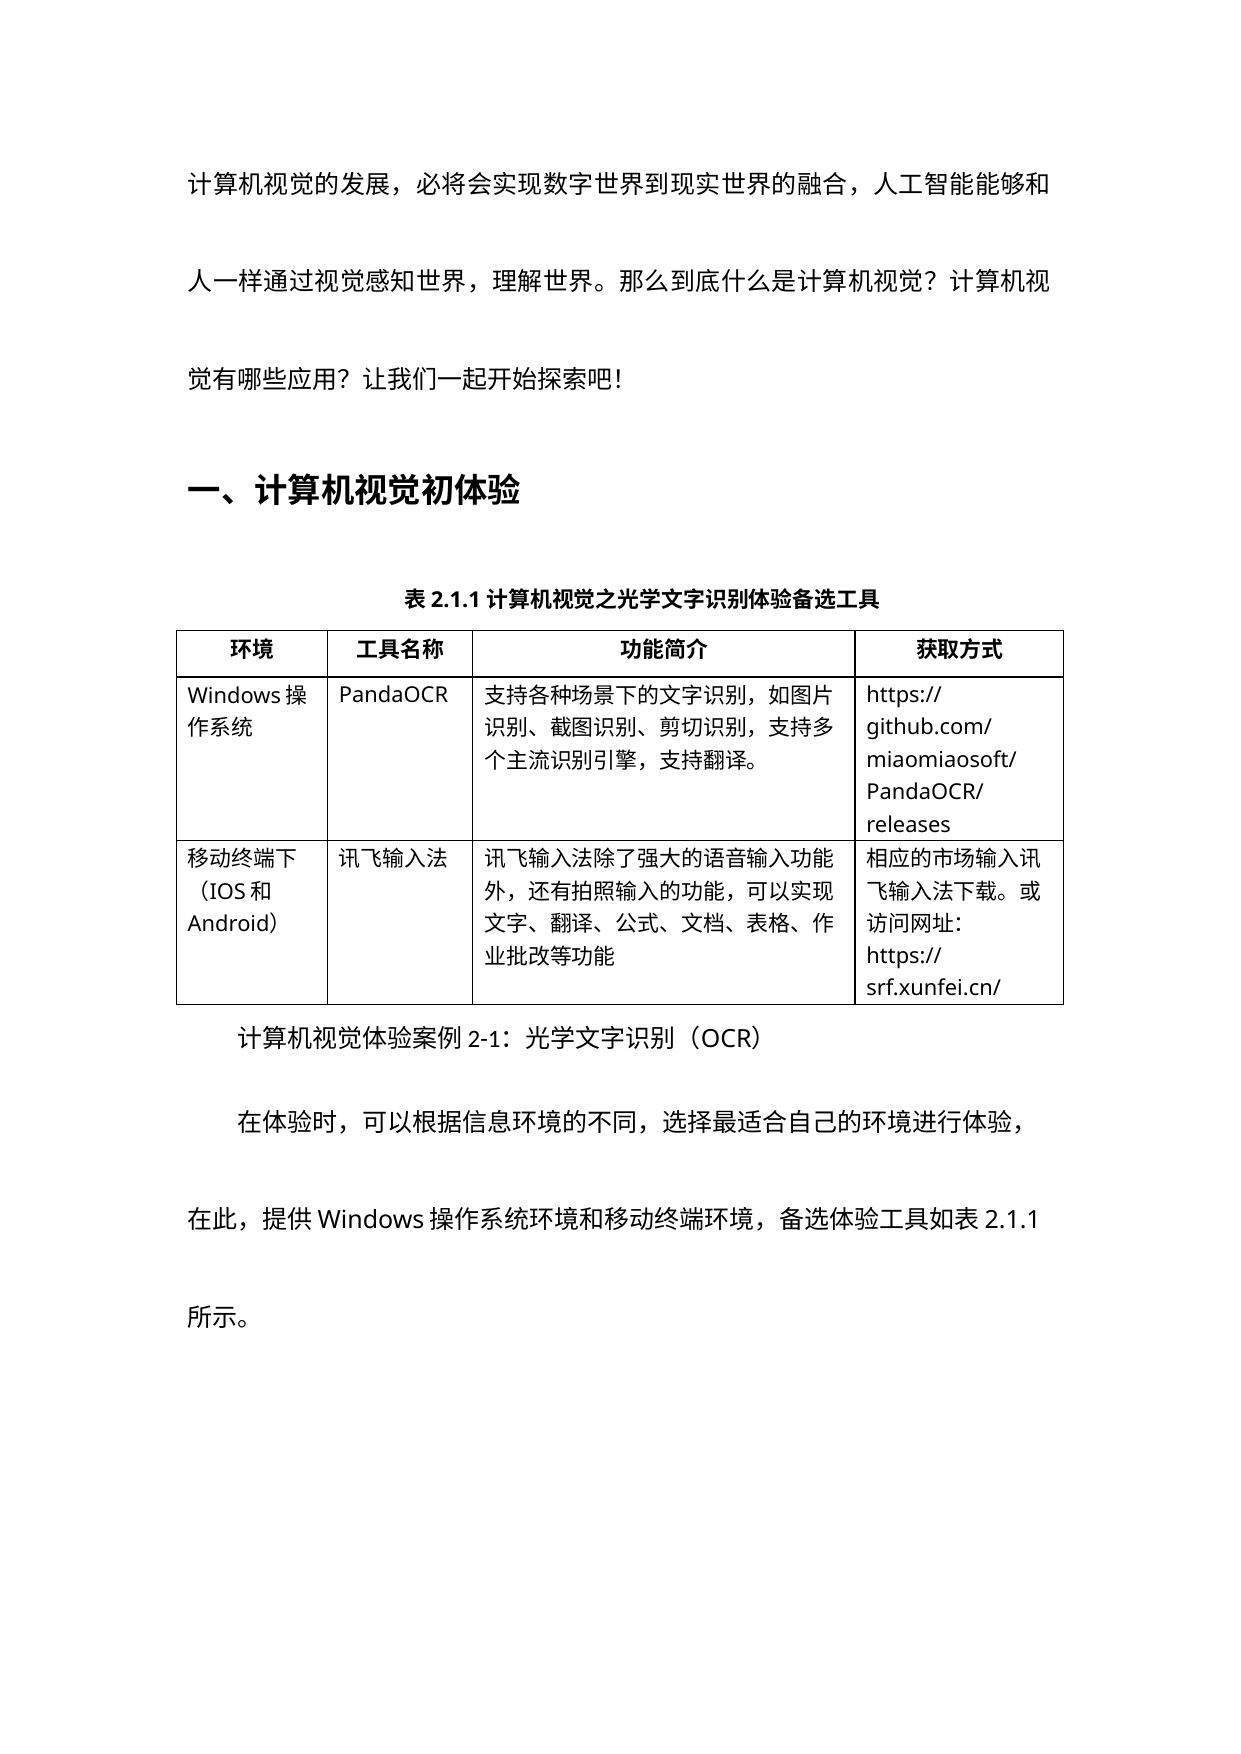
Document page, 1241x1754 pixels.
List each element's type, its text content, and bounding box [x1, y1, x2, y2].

table_header 工具名称 [328, 631, 472, 676]
table_header 功能简介 [473, 631, 854, 676]
table_cell PandaOCR [328, 678, 472, 840]
text 计算机视觉体验案例2-1：光学文字识别（OCR） [187, 1005, 1053, 1069]
table_cell 支持各种场景下的文字识别，如图片识别、截图识别、剪切识别，支持多个主流识别引擎，支持翻译。 [473, 678, 854, 840]
table_header 环境 [177, 631, 327, 676]
table_cell 讯飞输入法 [328, 841, 472, 1003]
table_header 获取方式 [856, 631, 1063, 676]
subtitle 计算机视觉初体验 [187, 455, 1053, 520]
table_cell Windows操作系统 [177, 678, 327, 840]
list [187, 150, 1053, 410]
table_cell https://github.com/miaomiaosoft/PandaOCR/releases [856, 678, 1063, 840]
text 表2.1.1 计算机视觉之光学文字识别体验备选工具 [187, 582, 1053, 614]
table_cell 移动终端下（IOS和Android） [177, 841, 327, 1003]
text 在体验时，可以根据信息环境的不同，选择最适合自己的环境进行体验，在此，提供Windows操作系统环境和移动终端环境，备选体验工具如表2.1.1所示。 [187, 1088, 1053, 1348]
table_cell 相应的市场输入讯飞输入法下载。或访问网址：https://srf.xunfei.cn/ [856, 841, 1063, 1003]
table_cell 讯飞输入法除了强大的语音输入功能外，还有拍照输入的功能，可以实现文字、翻译、公式、文档、表格、作业批改等功能 [473, 841, 854, 1003]
